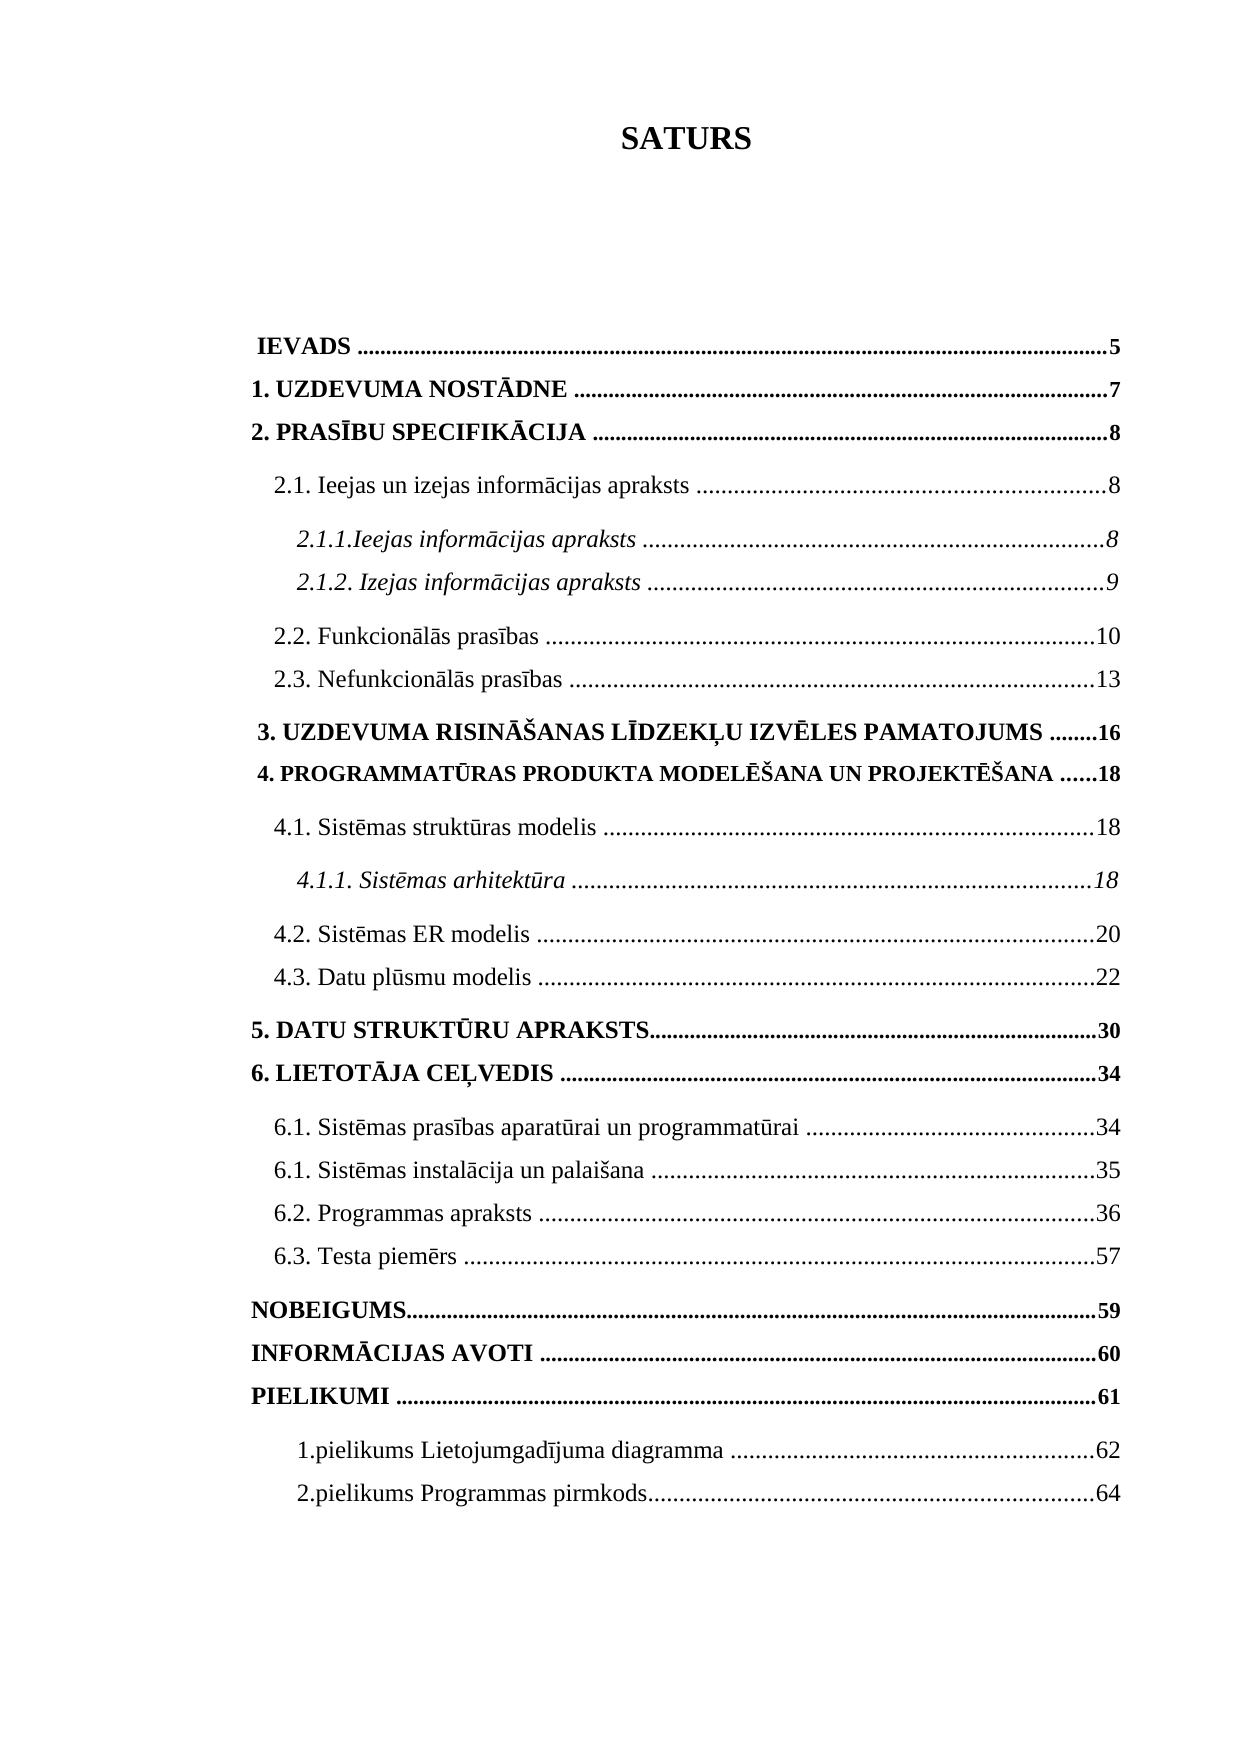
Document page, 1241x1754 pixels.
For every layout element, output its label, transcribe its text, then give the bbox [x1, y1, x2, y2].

text Saturs [177, 118, 1122, 157]
